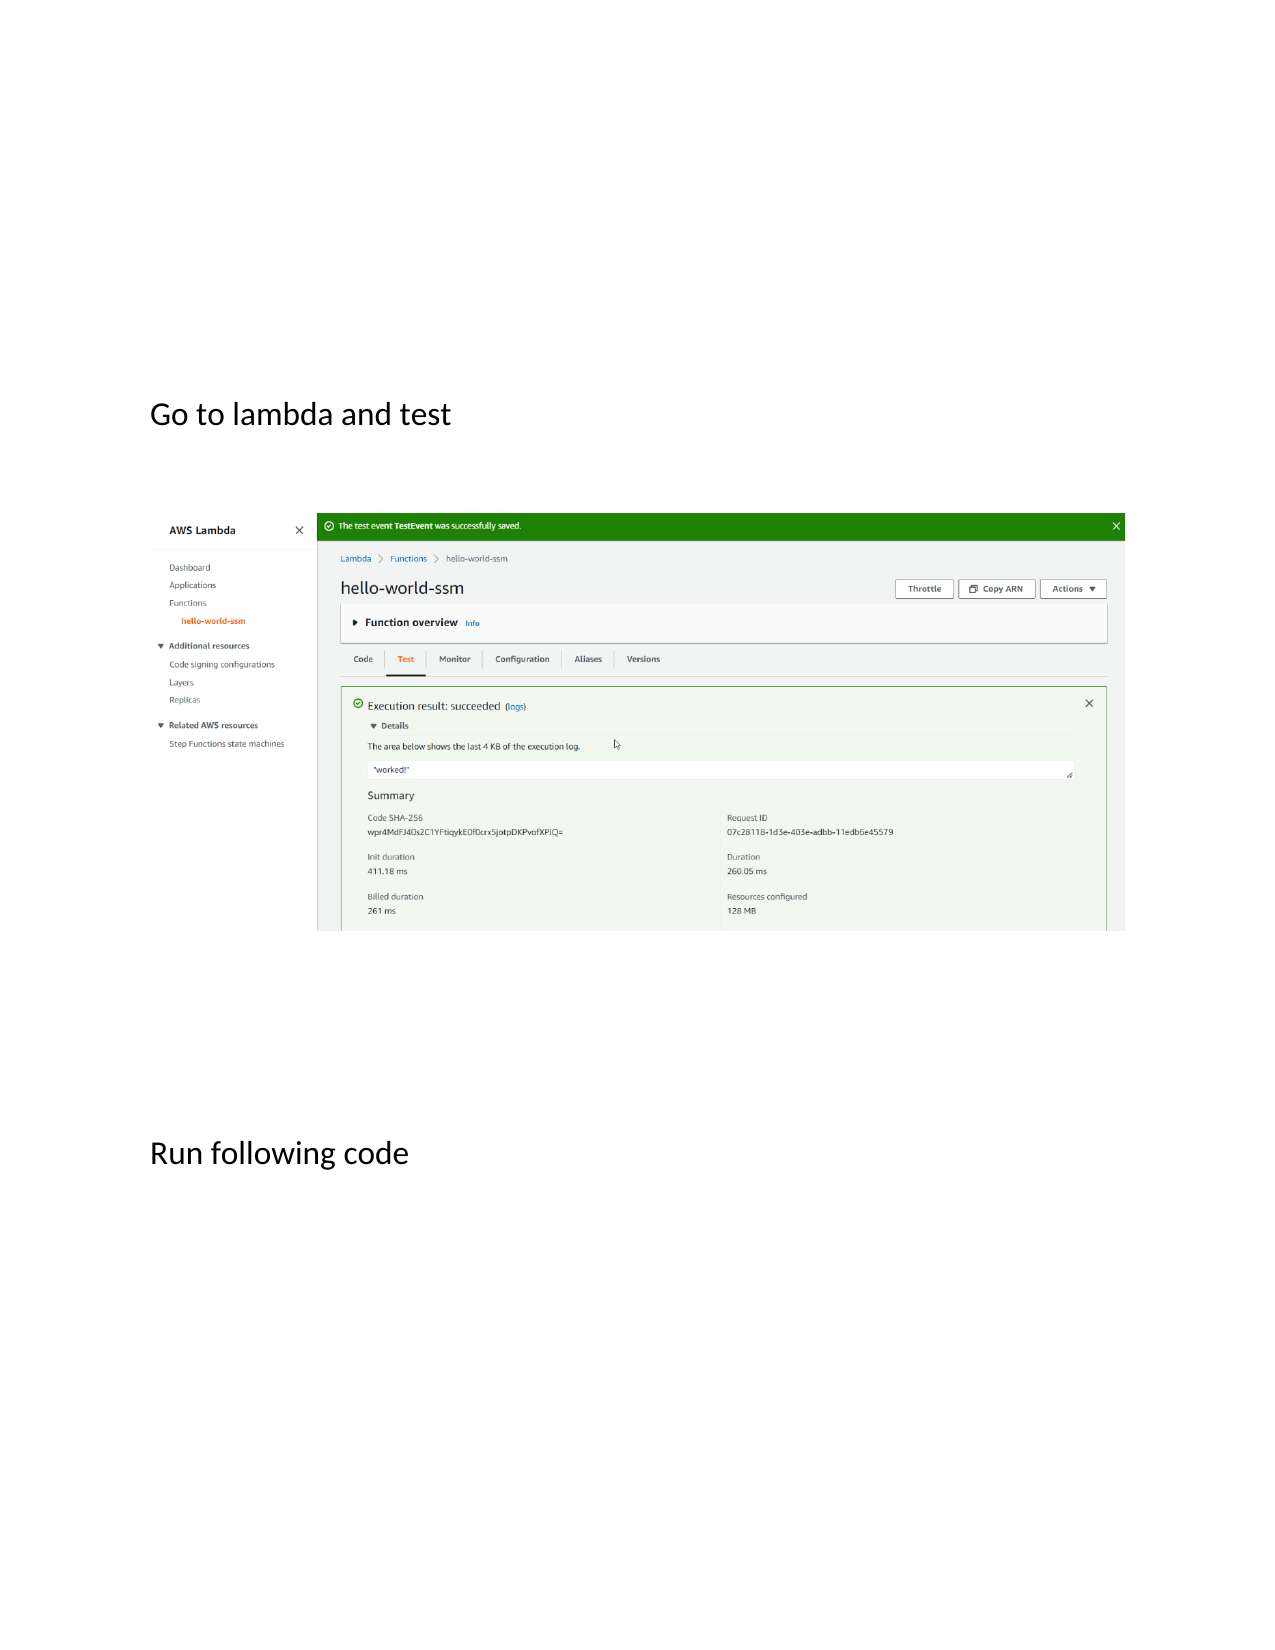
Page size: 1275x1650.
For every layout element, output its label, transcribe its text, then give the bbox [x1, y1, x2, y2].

picture [150, 513, 1125, 931]
text Go to lambda and test [150, 392, 1125, 433]
text Run following code [150, 1132, 1125, 1172]
